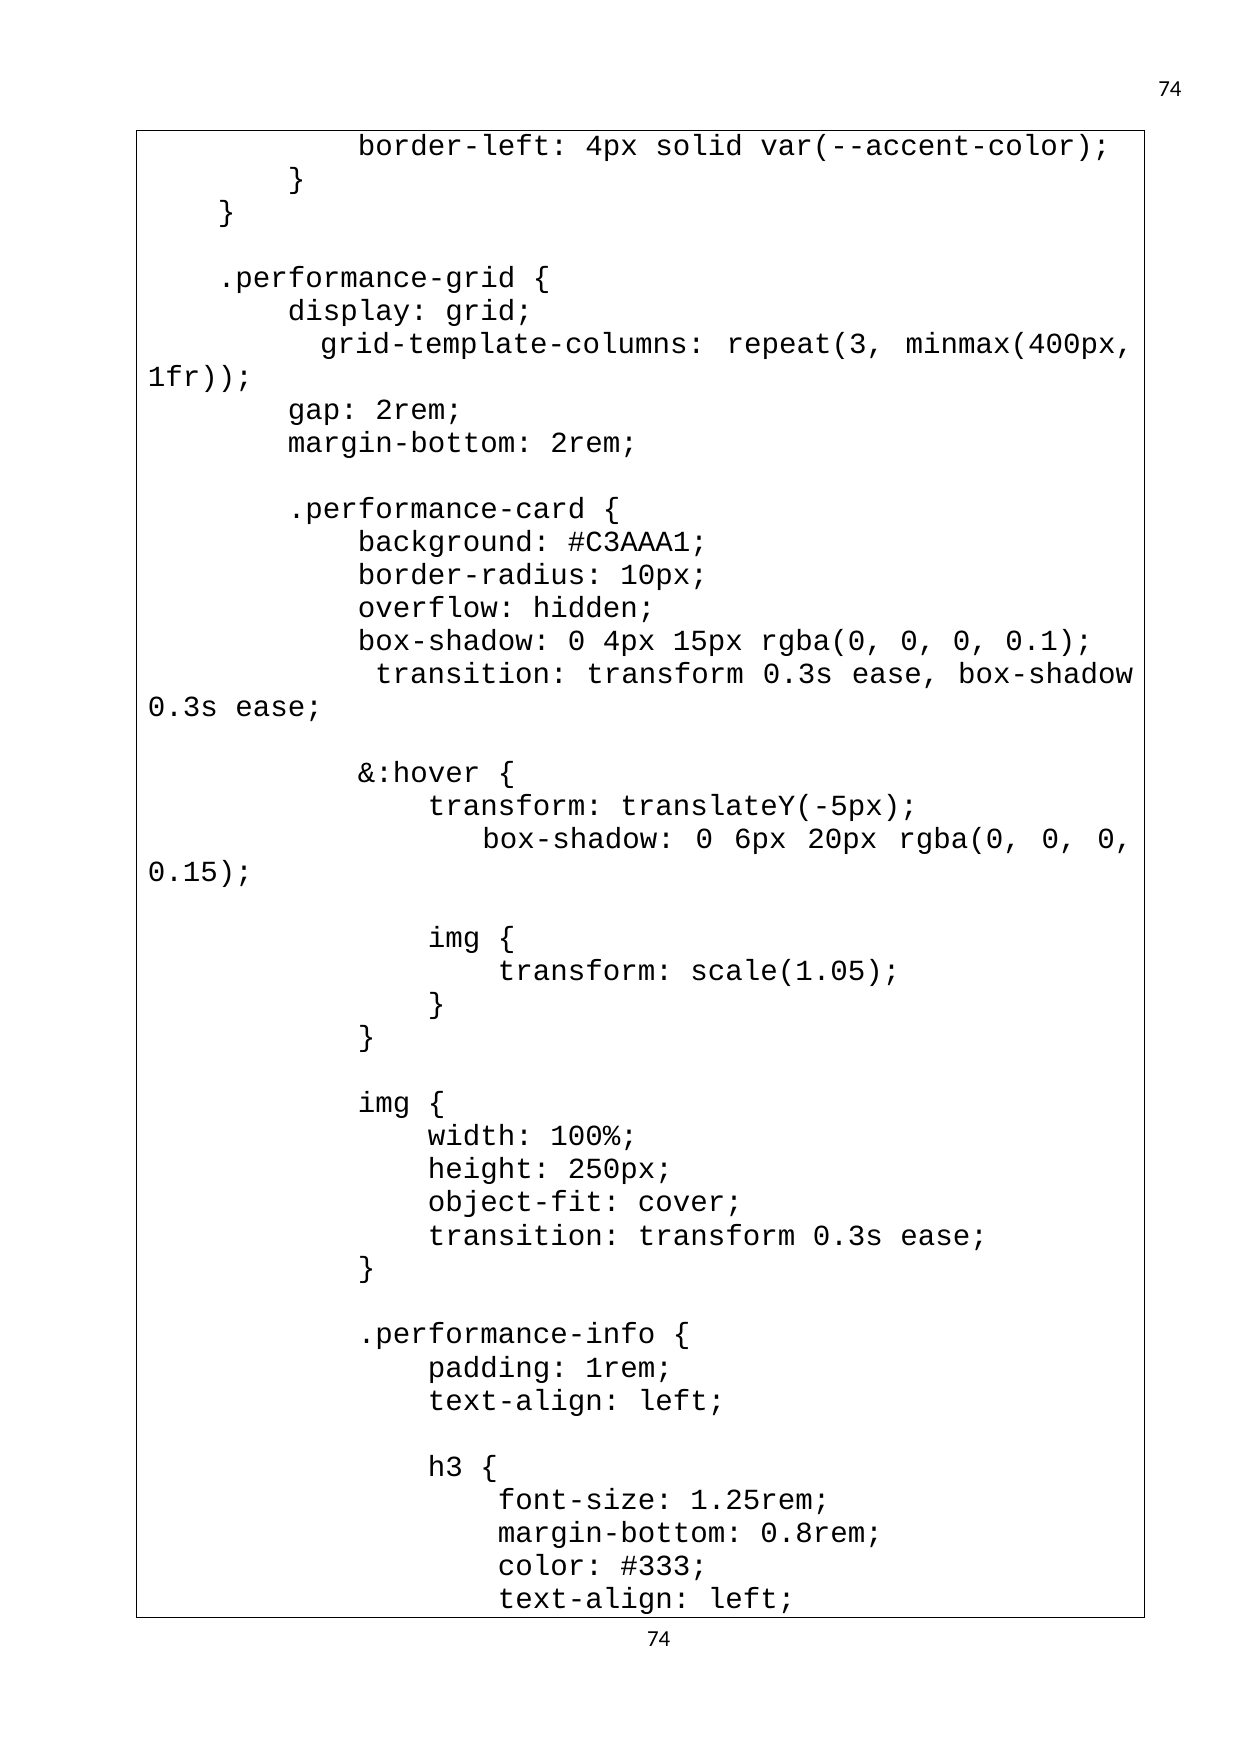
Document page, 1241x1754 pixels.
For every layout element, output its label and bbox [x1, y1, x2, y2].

table_header [137, 131, 1144, 1617]
